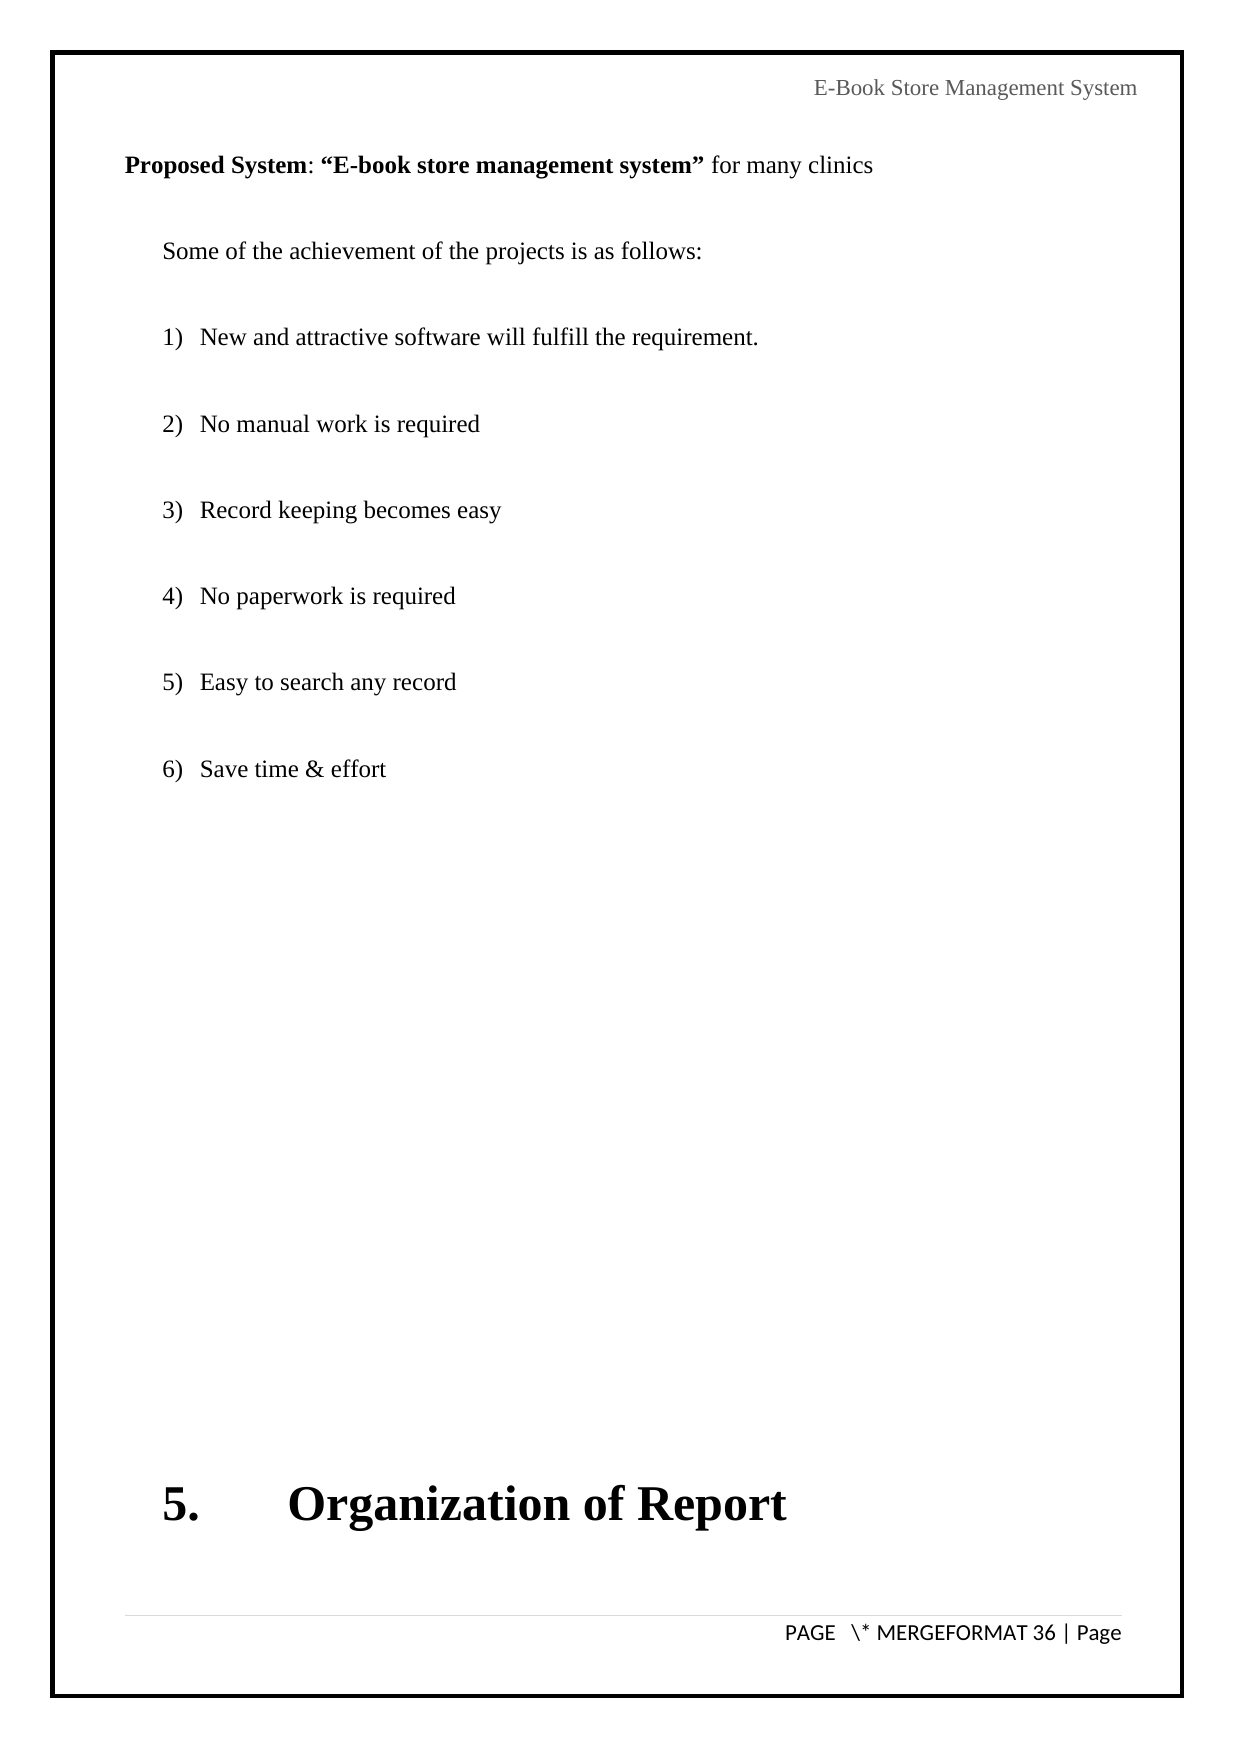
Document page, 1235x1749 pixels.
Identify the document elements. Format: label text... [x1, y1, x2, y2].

list No manual work is required [162, 409, 1122, 437]
list Record keeping becomes easy [162, 495, 1122, 524]
list Easy to search any record [162, 667, 1122, 696]
list Save time & effort [162, 754, 1122, 782]
text Some of the achievement of the projects is as follows: [124, 236, 1122, 265]
list Organization of Report [162, 1474, 1122, 1532]
text Proposed System: “E-book store management system” for many clinics [124, 150, 1122, 179]
list No paperwork is required [162, 581, 1122, 610]
list New and attractive software will fulfill the requirement. [162, 322, 1122, 351]
